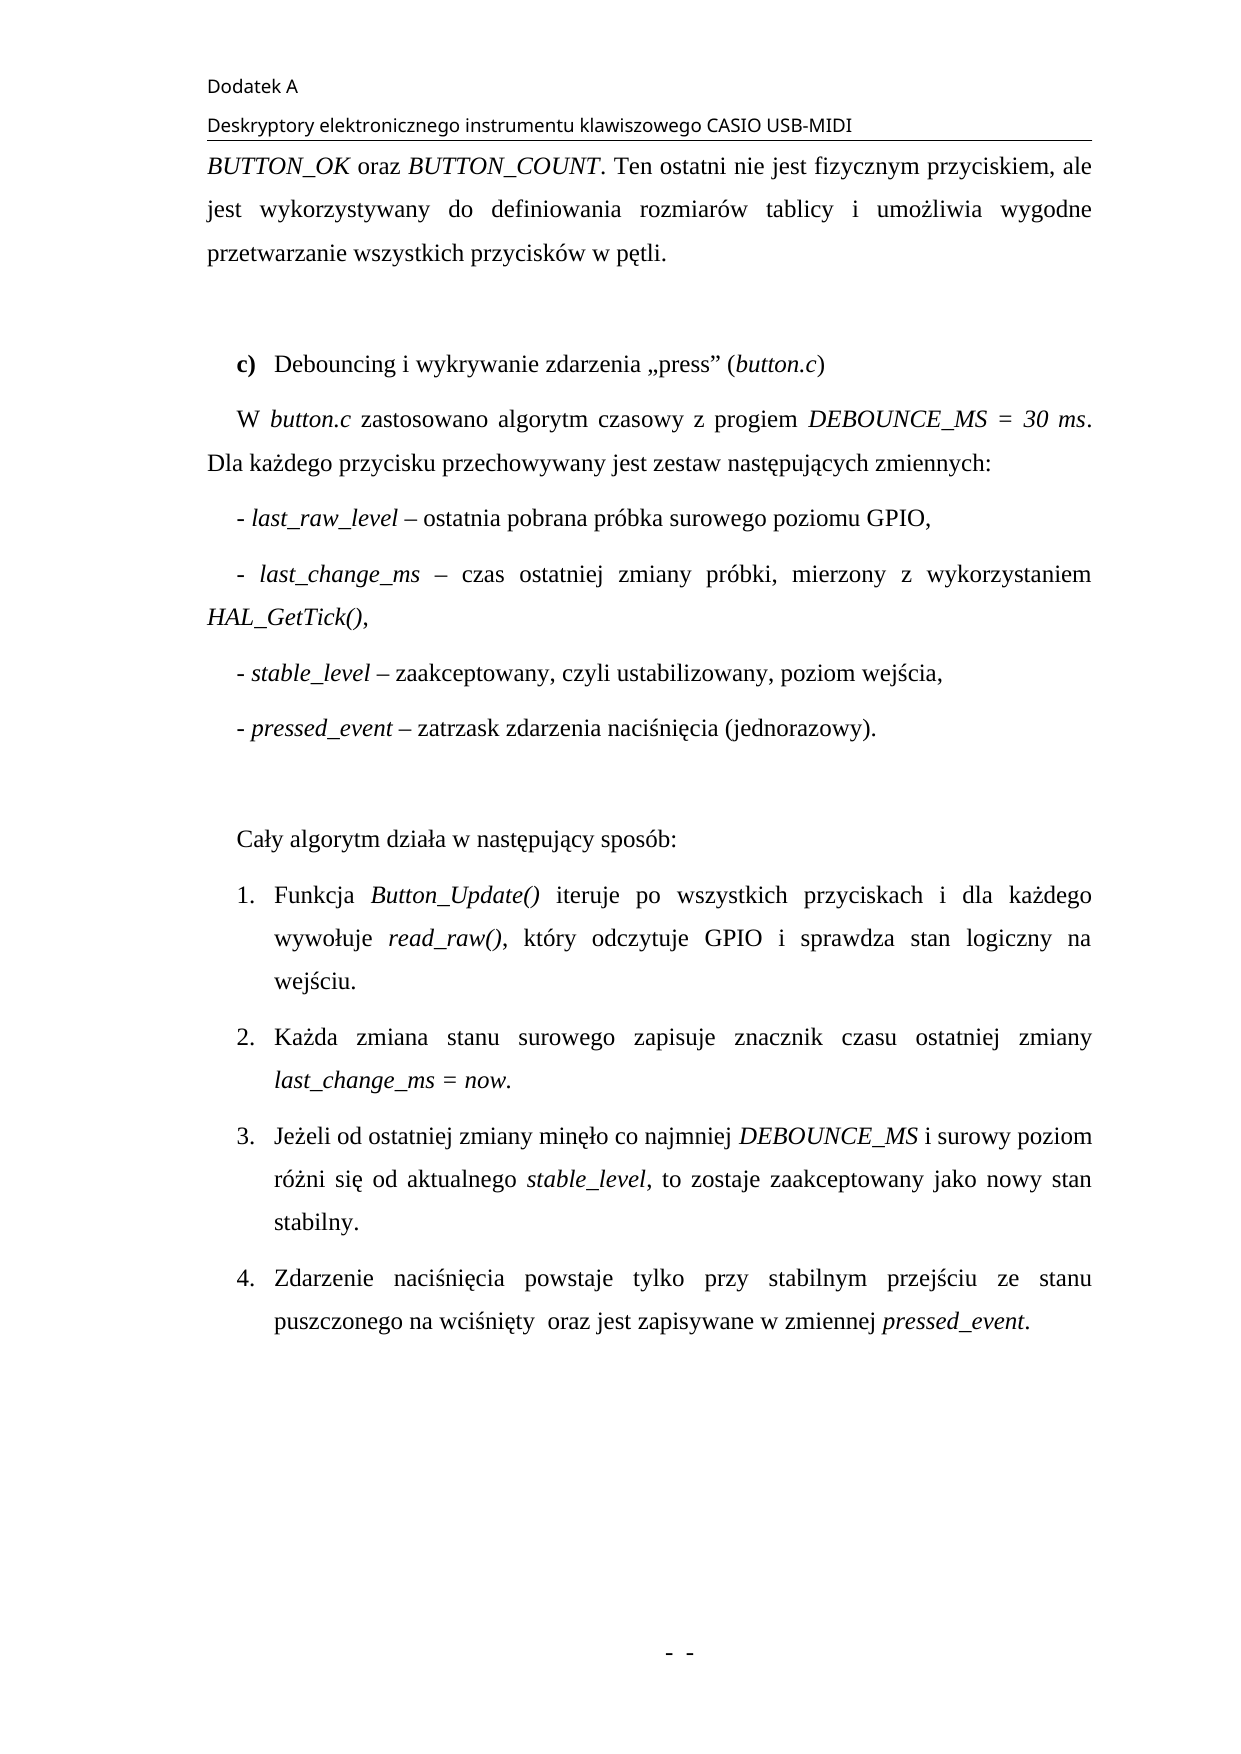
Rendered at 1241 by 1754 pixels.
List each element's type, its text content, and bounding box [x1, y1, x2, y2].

text Cały algorytm działa w następujący sposób: [207, 824, 1092, 853]
text - last_change_ms – czas ostatniej zmiany próbki, mierzony z wykorzystaniem HAL_GetTick(), [207, 559, 1092, 631]
text - pressed_event – zatrzask zdarzenia naciśnięcia (jednorazowy). [207, 713, 1092, 742]
list Każda zmiana stanu surowego zapisuje znacznik czasu ostatniej zmiany last_change_ms = now. [236, 1022, 1092, 1094]
list Debouncing i wykrywanie zdarzenia „press” (button.c) [236, 349, 1092, 378]
list Zdarzenie naciśnięcia powstaje tylko przy stabilnym przejściu ze stanu puszczonego na wciśnięty oraz jest zapisywane w zmiennej pressed_event. [236, 1263, 1092, 1334]
list Jeżeli od ostatniej zmiany minęło co najmniej DEBOUNCE_MS i surowy poziom różni się od aktualnego stable_level, to zostaje zaakceptowany jako nowy stan stabilny. [236, 1121, 1092, 1236]
text - stable_level – zaakceptowany, czyli ustabilizowany, poziom wejścia, [207, 658, 1092, 686]
text - last_raw_level – ostatnia pobrana próbka surowego poziomu GPIO, [207, 503, 1092, 532]
text W button.c zastosowano algorytm czasowy z progiem DEBOUNCE_MS = 30 ms. Dla każdego przycisku przechowywany jest zestaw następujących zmiennych: [207, 404, 1092, 476]
list Funkcja Button_Update() iteruje po wszystkich przyciskach i dla każdego wywołuje read_raw(), który odczytuje GPIO i sprawdza stan logiczny na wejściu. [236, 880, 1092, 995]
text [207, 151, 1092, 266]
